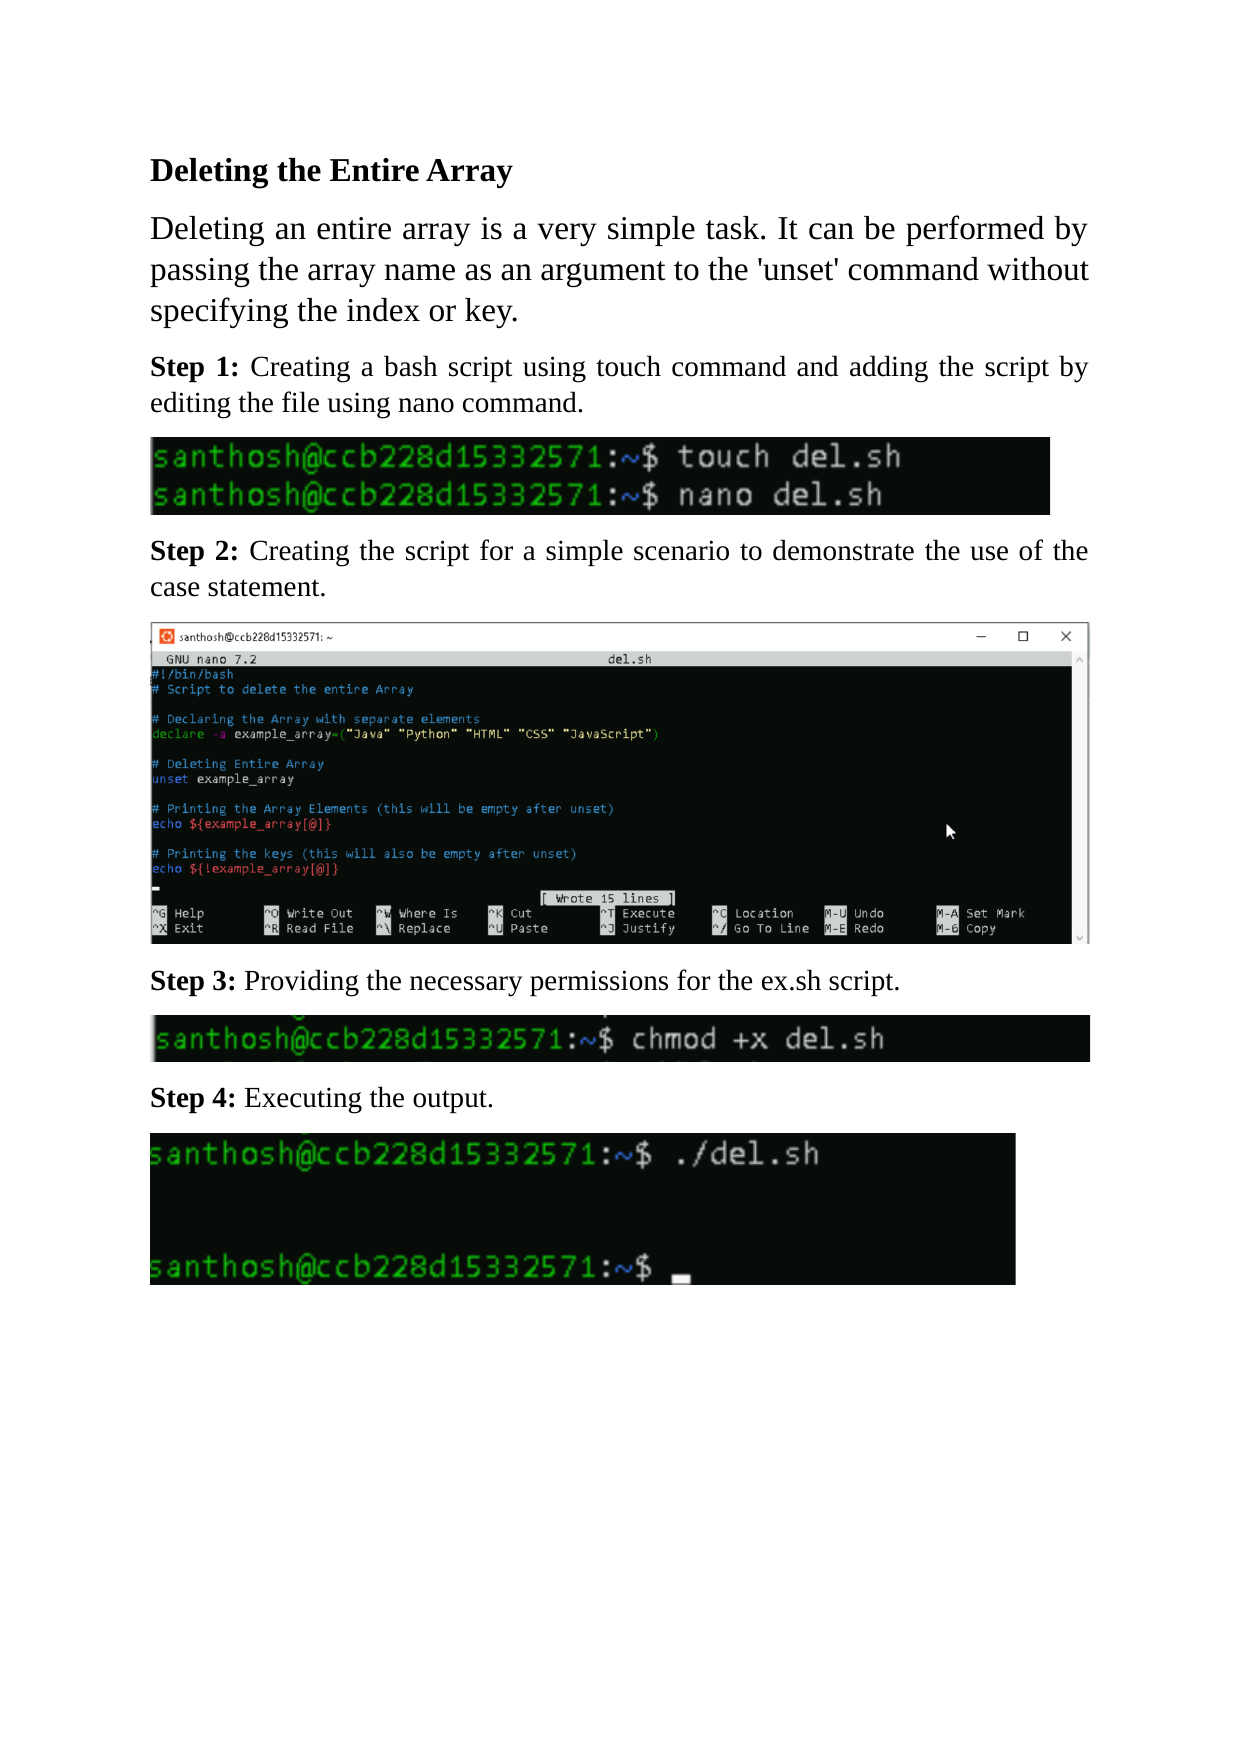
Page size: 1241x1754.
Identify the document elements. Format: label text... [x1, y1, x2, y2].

picture [150, 1133, 1016, 1285]
text Step 1: Creating a bash script using touch command and adding the script by editing the file using nano command. [150, 349, 1090, 418]
text Deleting an entire array is a very simple task. It can be performed by passing the array name as an argument to the 'unset' command without specifying the index or key. [150, 208, 1090, 329]
text Step 3: Providing the necessary permissions for the ex.sh script. [150, 963, 1090, 997]
text Step 2: Creating the script for a simple scenario to demonstrate the use of the case statement. [150, 533, 1090, 603]
picture [150, 437, 1050, 515]
text Deleting the Entire Array [150, 150, 1090, 188]
text Step 4: Executing the output. [150, 1080, 1090, 1114]
picture [150, 622, 1091, 944]
picture [150, 1015, 1091, 1062]
